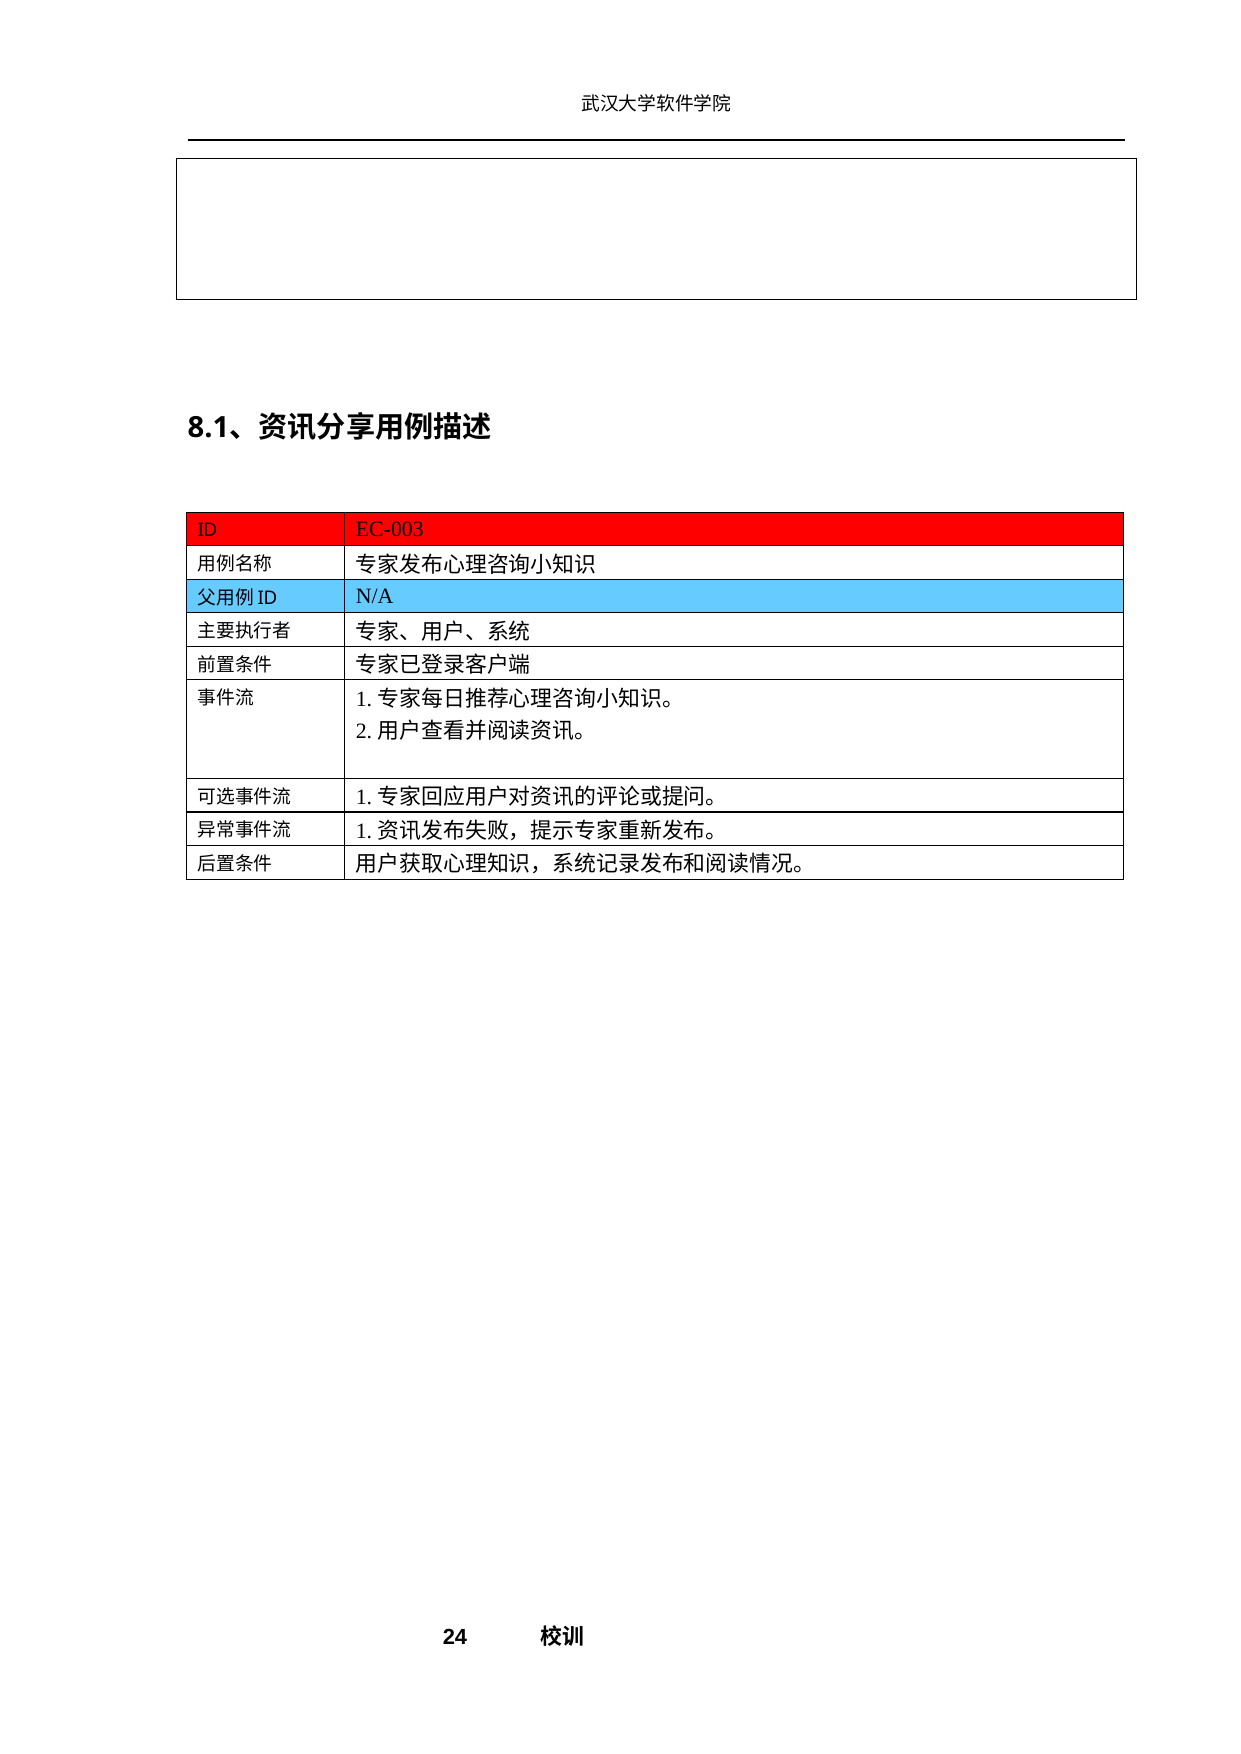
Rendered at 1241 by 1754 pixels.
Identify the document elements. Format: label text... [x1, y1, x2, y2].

table_cell 专家发布心理咨询小知识 [345, 546, 1123, 579]
table_cell 异常事件流 [187, 813, 344, 845]
table_header ID [187, 513, 344, 545]
table_cell 1. 专家每日推荐心理咨询小知识。 2. 用户查看并阅读资讯。 [345, 680, 1123, 778]
table_cell 1. 资讯发布失败，提示专家重新发布。 [345, 813, 1123, 845]
table_cell 1. 专家回应用户对资讯的评论或提问。 [345, 779, 1123, 811]
table_cell 专家、用户、系统 [345, 613, 1123, 646]
table_cell 事件流 [187, 680, 344, 778]
table_cell 用户获取心理知识，系统记录发布和阅读情况。 [345, 846, 1123, 878]
table_cell 父用例ID [187, 580, 344, 612]
table_cell 后置条件 [187, 846, 344, 878]
table_cell 专家已登录客户端 [345, 647, 1123, 679]
table_cell 可选事件流 [187, 779, 344, 811]
table_cell 主要执行者 [187, 613, 344, 646]
table_header EC-003 [345, 513, 1123, 545]
table_cell N/A [345, 580, 1123, 612]
table_cell 用例名称 [187, 546, 344, 579]
table_header [177, 159, 1136, 299]
table_cell 前置条件 [187, 647, 344, 679]
subtitle 8.1、资讯分享用例描述 [187, 393, 1125, 458]
